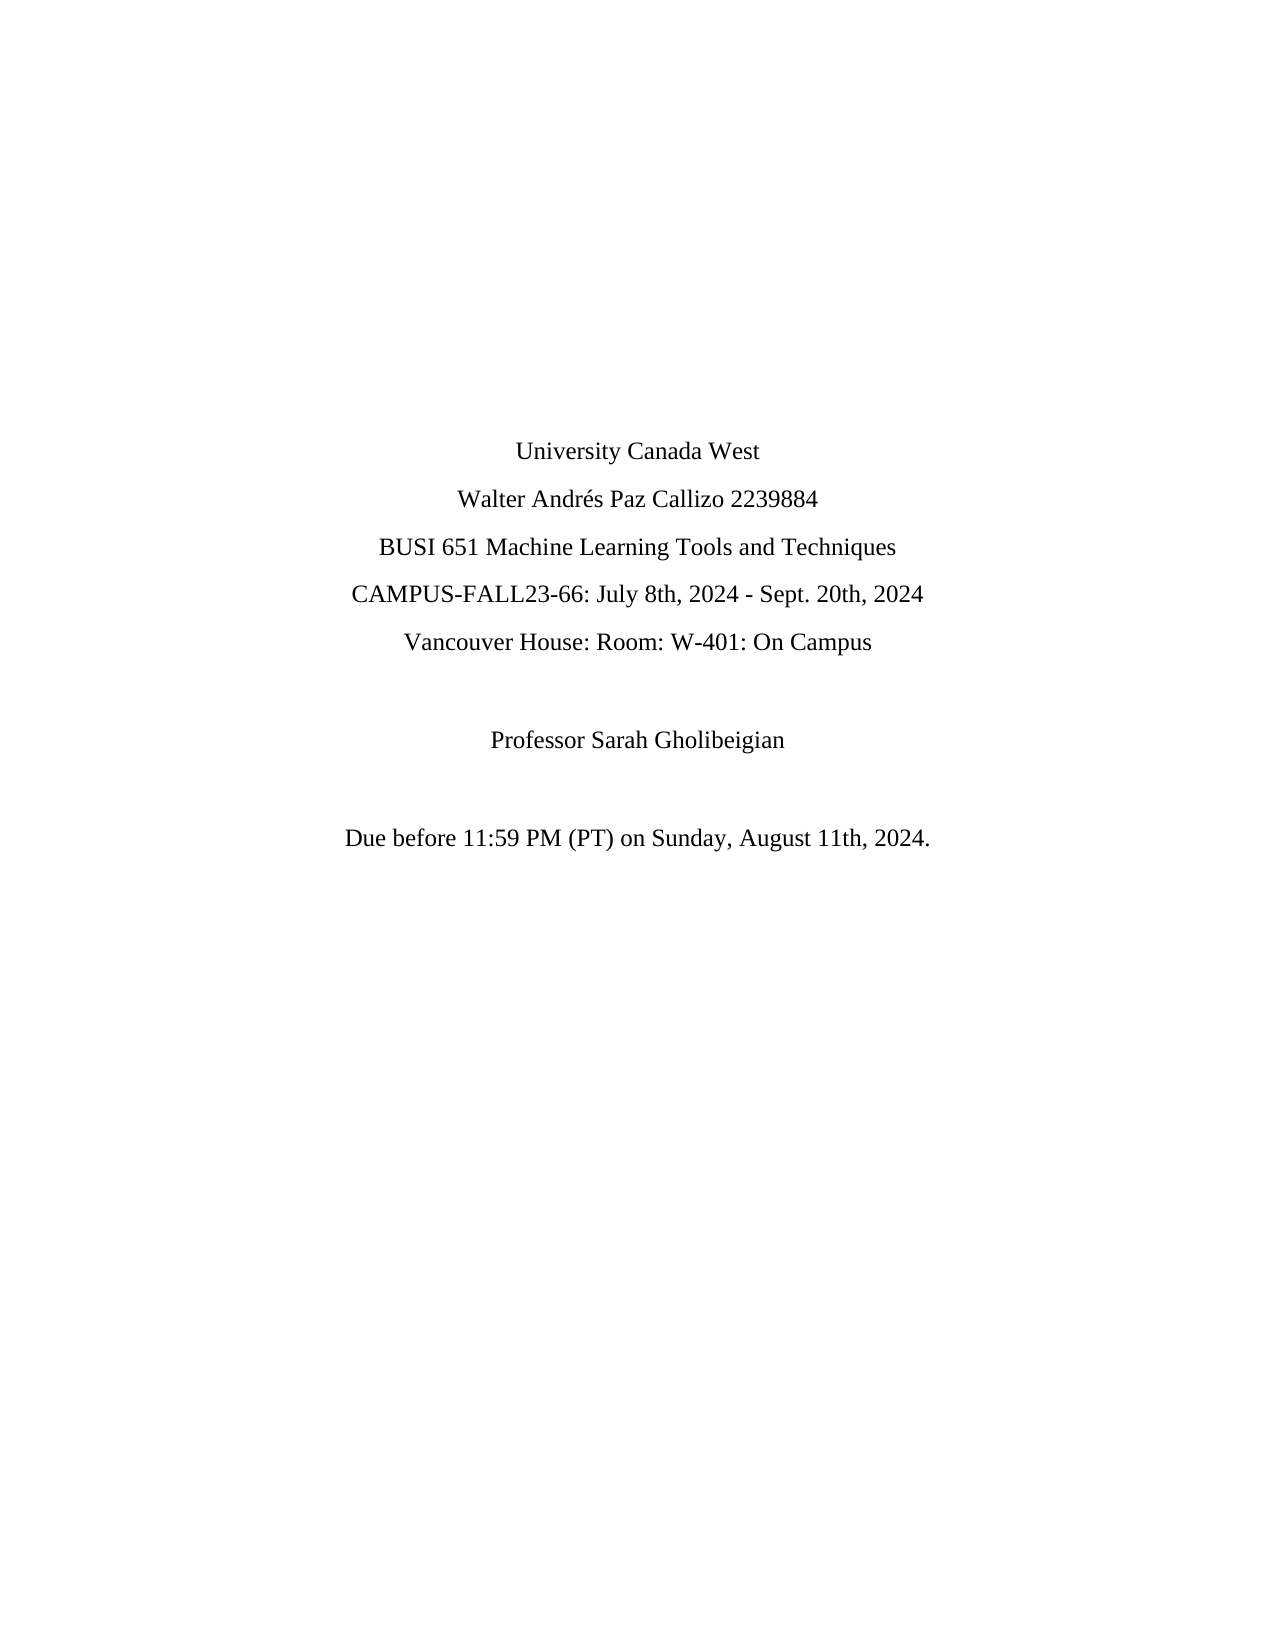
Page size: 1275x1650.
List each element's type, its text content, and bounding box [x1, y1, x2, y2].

text Vancouver House: Room: W-401: On Campus [150, 627, 1125, 656]
text Professor Sarah Gholibeigian [150, 725, 1125, 754]
text Walter Andrés Paz Callizo 2239884 [150, 484, 1125, 513]
text CAMPUS-FALL23-66: July 8th, 2024 - Sept. 20th, 2024 [150, 579, 1125, 608]
text University Canada West [150, 436, 1125, 465]
text BUSI 651 Machine Learning Tools and Techniques [150, 532, 1125, 560]
text Due before 11:59 PM (PT) on Sunday, August 11th, 2024. [150, 823, 1125, 852]
